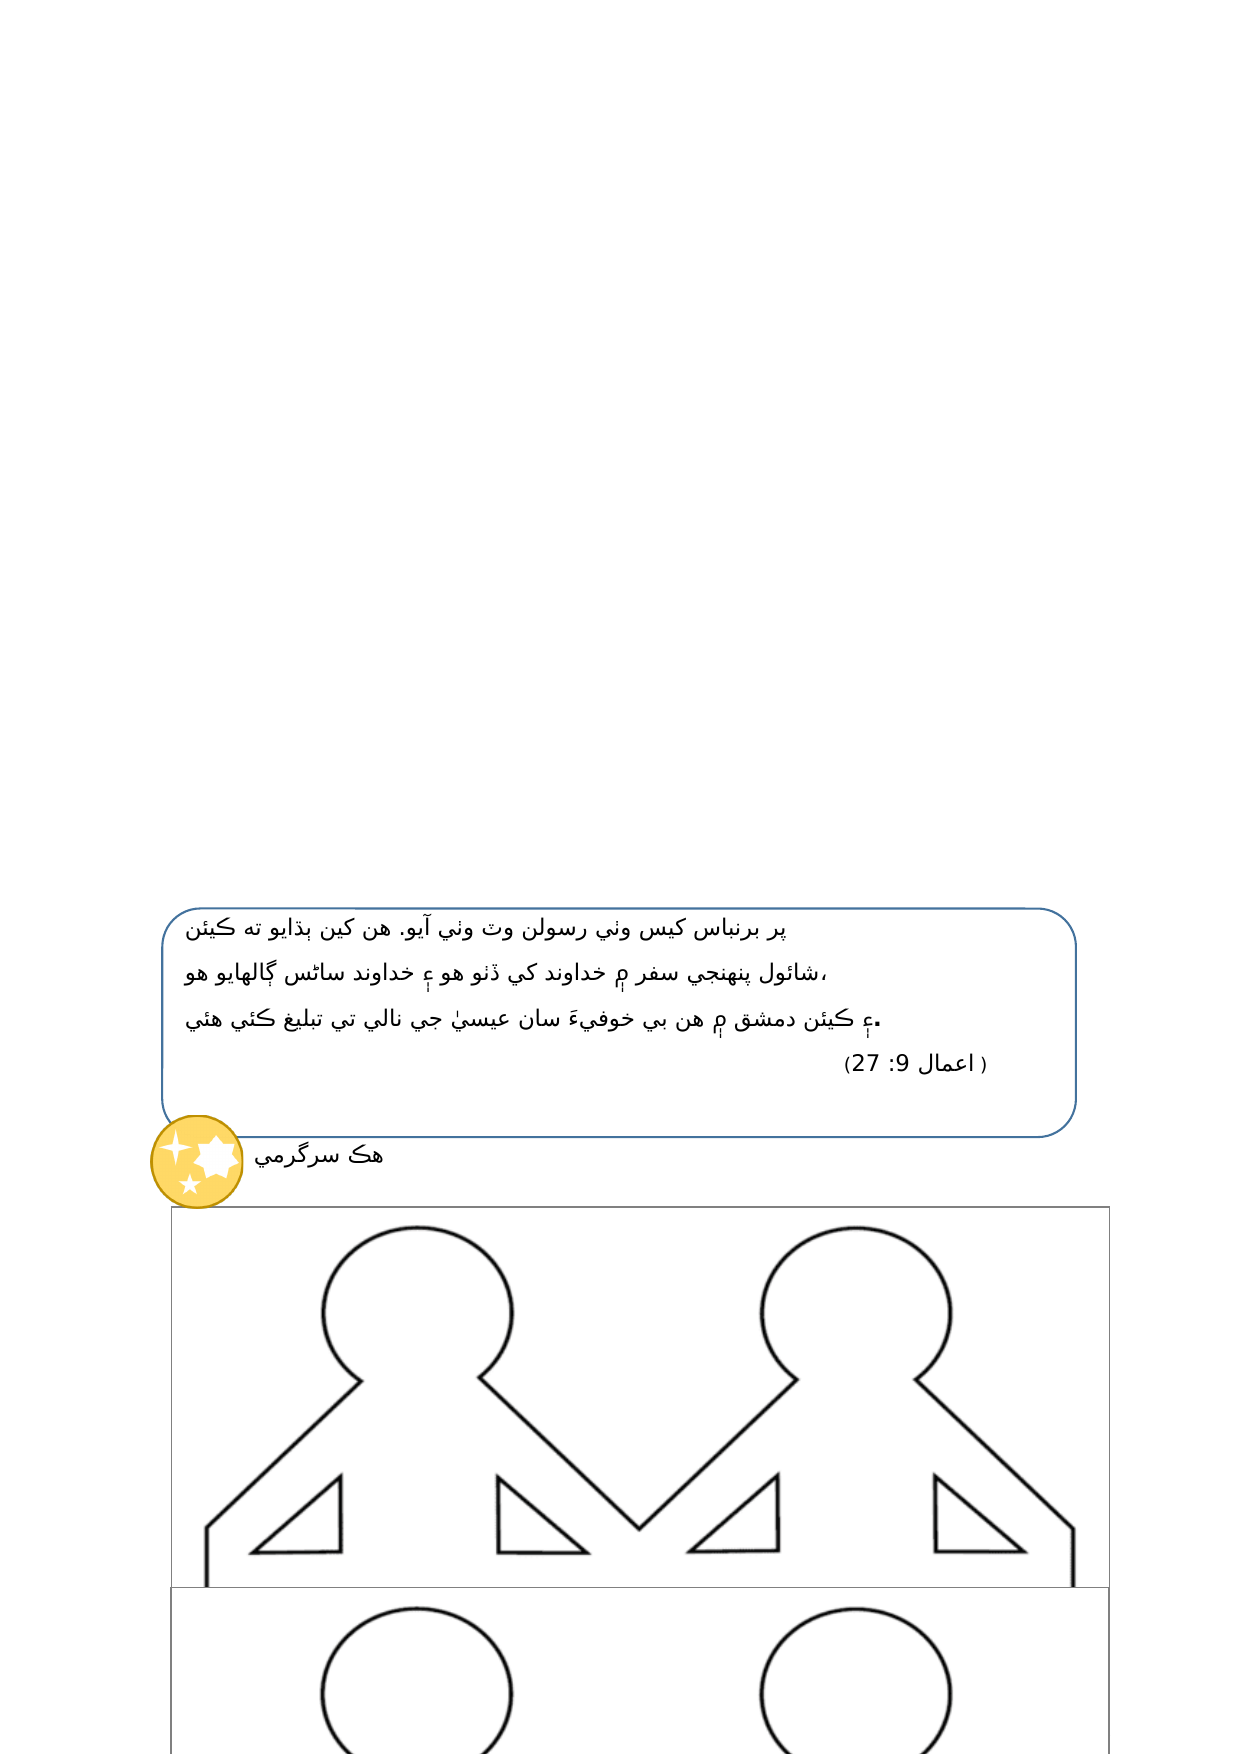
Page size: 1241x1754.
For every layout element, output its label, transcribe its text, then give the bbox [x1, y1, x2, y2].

picture [150, 1115, 1109, 1587]
picture [172, 1588, 1108, 1754]
text هڪ سرگرمي [244, 1141, 1090, 1168]
text ۽ ڪيئن دمشق ۾ هن بي خوفيءَ سان عيسيٰ جي نالي تي تبليغ ڪئي هئي. [150, 1005, 1090, 1031]
text پر برنباس کيس وٺي رسولن وٽ وٺي آيو. هن کين ٻڌايو ته ڪيئن [150, 914, 1090, 941]
text (اعمال 9: 27 ) [150, 1050, 1090, 1077]
text شائول پنھنجي سفر ۾ خداوند کي ڏٺو ھو ۽ خداوند ساڻس ڳالھايو ھو، [150, 959, 1090, 986]
